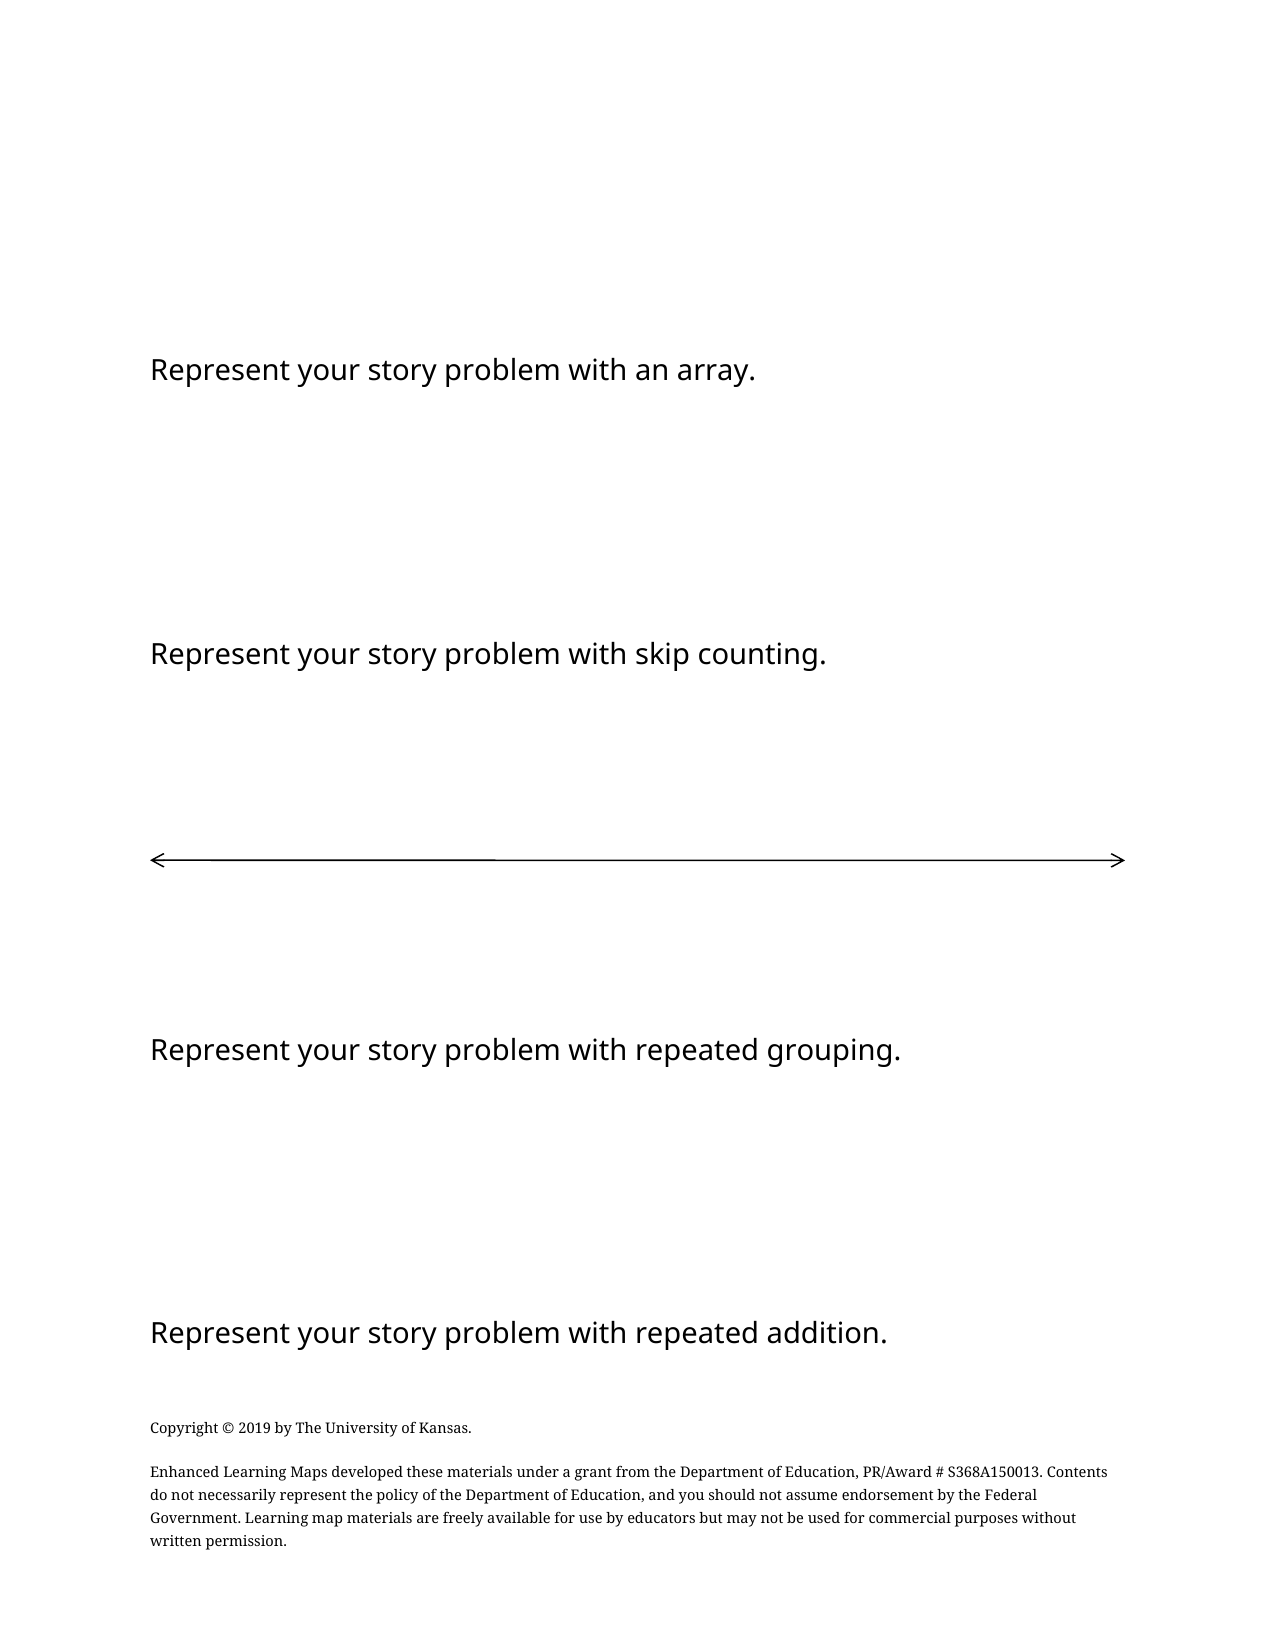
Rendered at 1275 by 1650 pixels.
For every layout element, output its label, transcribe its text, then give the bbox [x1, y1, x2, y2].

text Represent your story problem with an array. [150, 349, 1125, 607]
text Represent your story problem with repeated addition. [150, 1312, 1125, 1352]
text Represent your story problem with repeated grouping. [150, 892, 1125, 1287]
text Represent your story problem with skip counting. [150, 633, 1125, 800]
